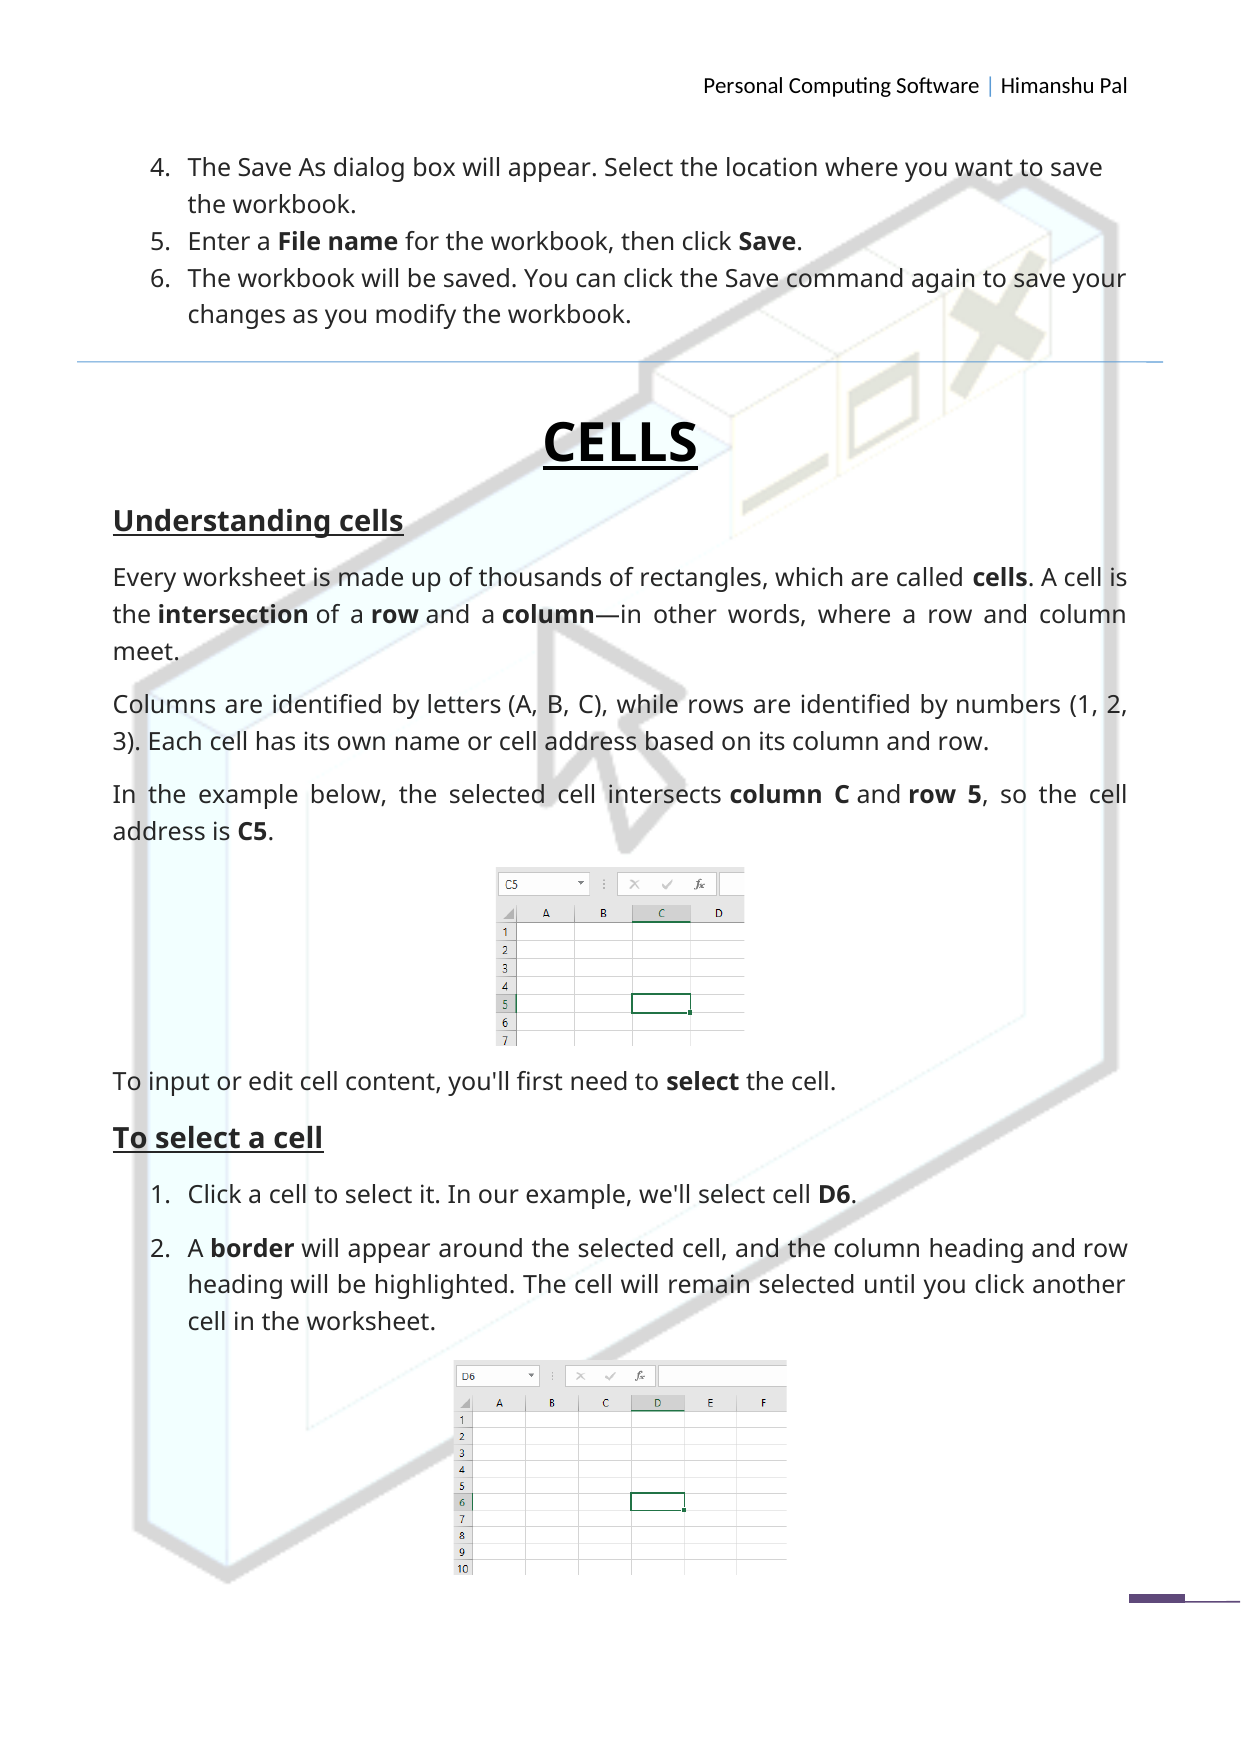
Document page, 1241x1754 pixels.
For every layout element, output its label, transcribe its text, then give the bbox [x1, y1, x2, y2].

text Understanding cells [112, 500, 1128, 540]
list The workbook will be saved. You can click the Save command again to save your changes as you modify the workbook. [150, 260, 1128, 331]
picture [495, 867, 745, 1046]
text CELLS [112, 404, 1128, 478]
text To input or edit cell content, you'll first need to select the cell. [112, 1064, 1128, 1098]
text Every worksheet is made up of thousands of rectangles, which are called cells. A cell is the intersection of a row and a column—in other words, where a row and column meet. [112, 560, 1128, 667]
list The Save As dialog box will appear. Select the location where you want to save the workbook. [150, 150, 1128, 221]
list Enter a File name for the workbook, then click Save. [150, 223, 1128, 258]
picture [453, 1360, 787, 1575]
text In the example below, the selected cell intersects column C and row 5, so the cell address is C5. [112, 777, 1128, 848]
list A border will appear around the selected cell, and the column heading and row heading will be highlighted. The cell will remain selected until you click another cell in the worksheet. [150, 1230, 1128, 1338]
text Columns are identified by letters (A, B, C), while rows are identified by numbers (1, 2, 3). Each cell has its own name or cell address based on its column and row. [112, 687, 1128, 757]
text To select a cell [112, 1117, 1128, 1157]
list Click a cell to select it. In our example, we'll select cell D6. [150, 1177, 1128, 1211]
